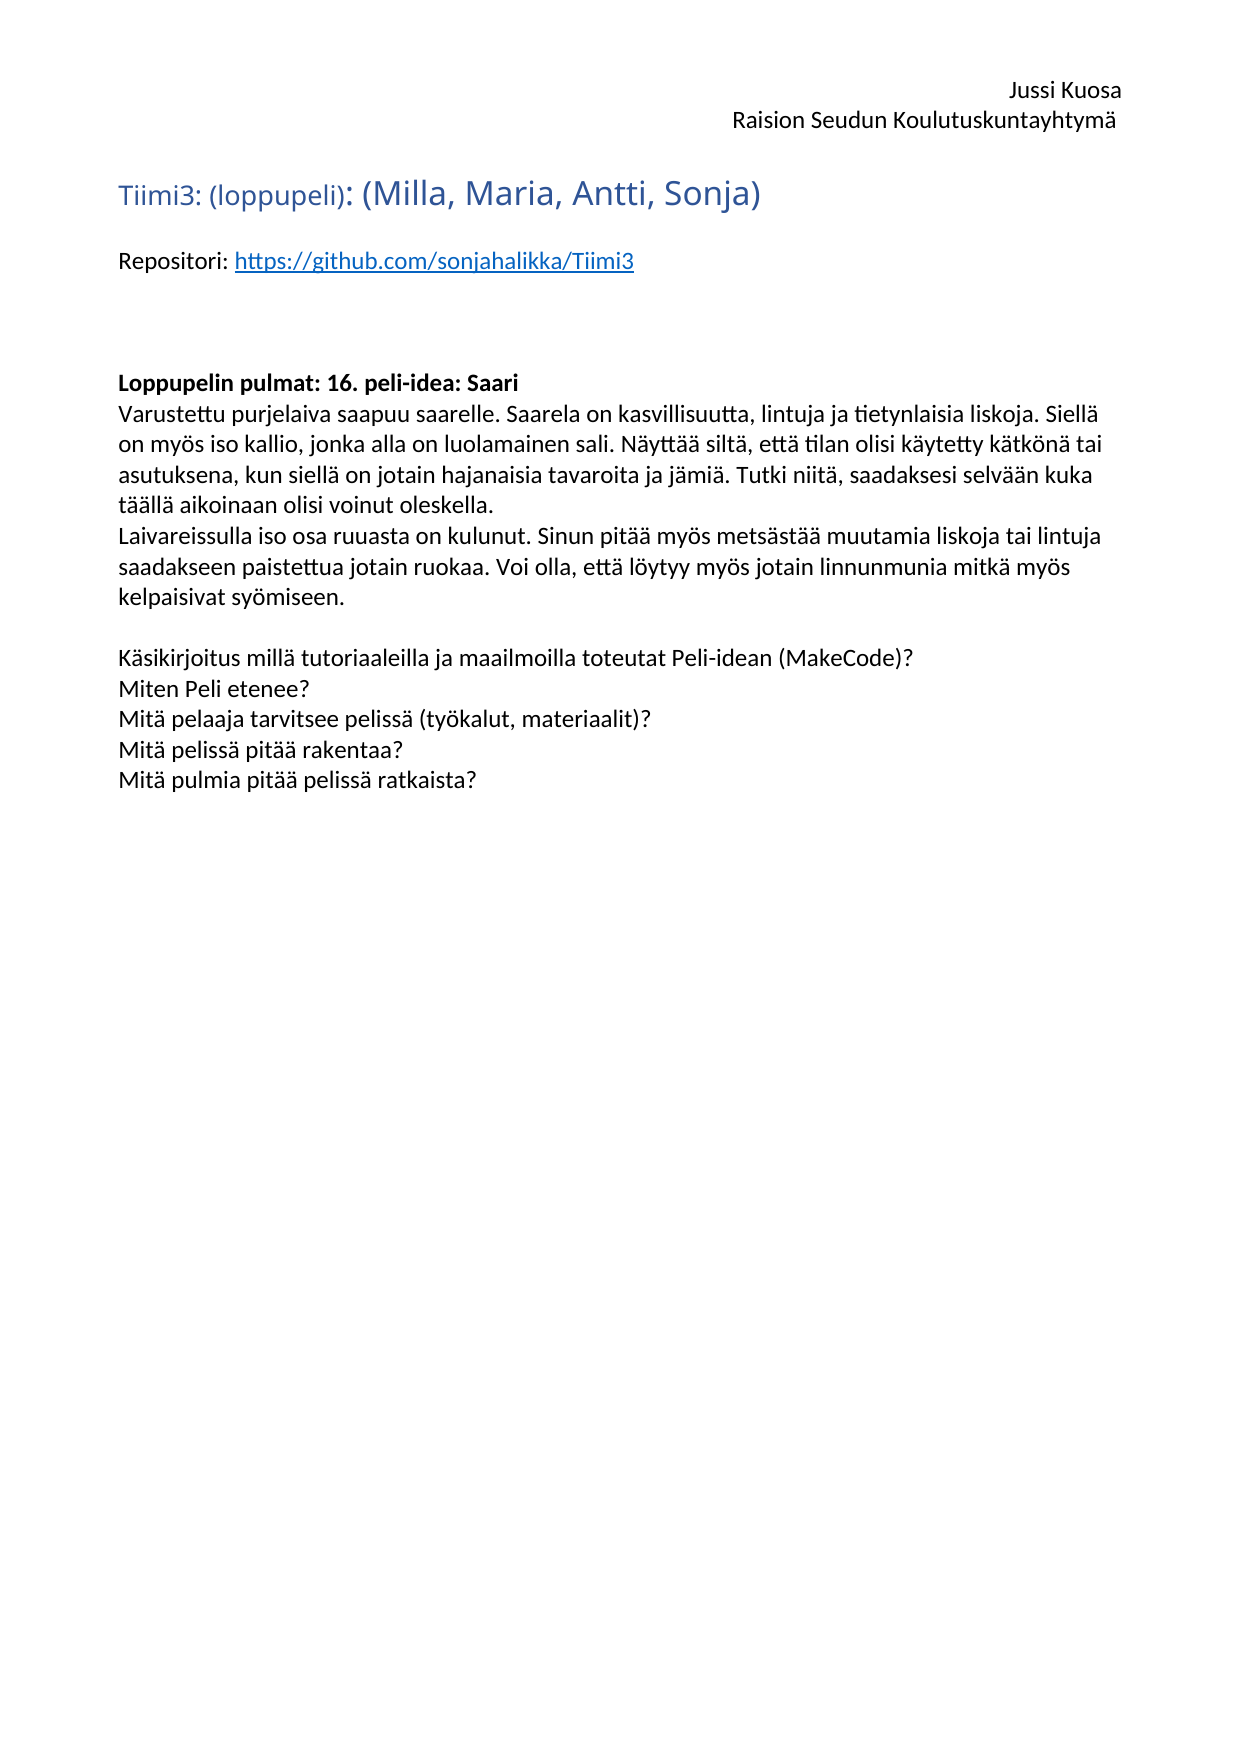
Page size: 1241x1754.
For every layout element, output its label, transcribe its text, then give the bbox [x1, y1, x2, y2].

text Varustettu purjelaiva saapuu saarelle. Saarela on kasvillisuutta, lintuja ja tietynlaisia liskoja. Siellä on myös iso kallio, jonka alla on luolamainen sali. Näyttää siltä, että tilan olisi käytetty kätkönä tai asutuksena, kun siellä on jotain hajanaisia tavaroita ja jämiä. Tutki niitä, saadaksesi selvään kuka täällä aikoinaan olisi voinut oleskella. [118, 398, 1122, 520]
text Laivareissulla iso osa ruuasta on kulunut. Sinun pitää myös metsästää muutamia liskoja tai lintuja saadakseen paistettua jotain ruokaa. Voi olla, että löytyy myös jotain linnunmunia mitkä myös kelpaisivat syömiseen. [118, 520, 1122, 612]
text Mitä pulmia pitää pelissä ratkaista? [118, 764, 1122, 795]
text Mitä pelissä pitää rakentaa? [118, 734, 1122, 764]
text Miten Peli etenee? [118, 673, 1122, 703]
subtitle Tiimi3: (loppupeli): (Milla, Maria, Antti, Sonja) [118, 169, 1122, 215]
text Mitä pelaaja tarvitsee pelissä (työkalut, materiaalit)? [118, 703, 1122, 734]
text Käsikirjoitus millä tutoriaaleilla ja maailmoilla toteutat Peli-idean (MakeCode)? [118, 642, 1122, 673]
text Loppupelin pulmat: 16. peli-idea: Saari [118, 367, 1122, 398]
text Repositori: https://github.com/sonjahalikka/Tiimi3 [118, 245, 1122, 276]
